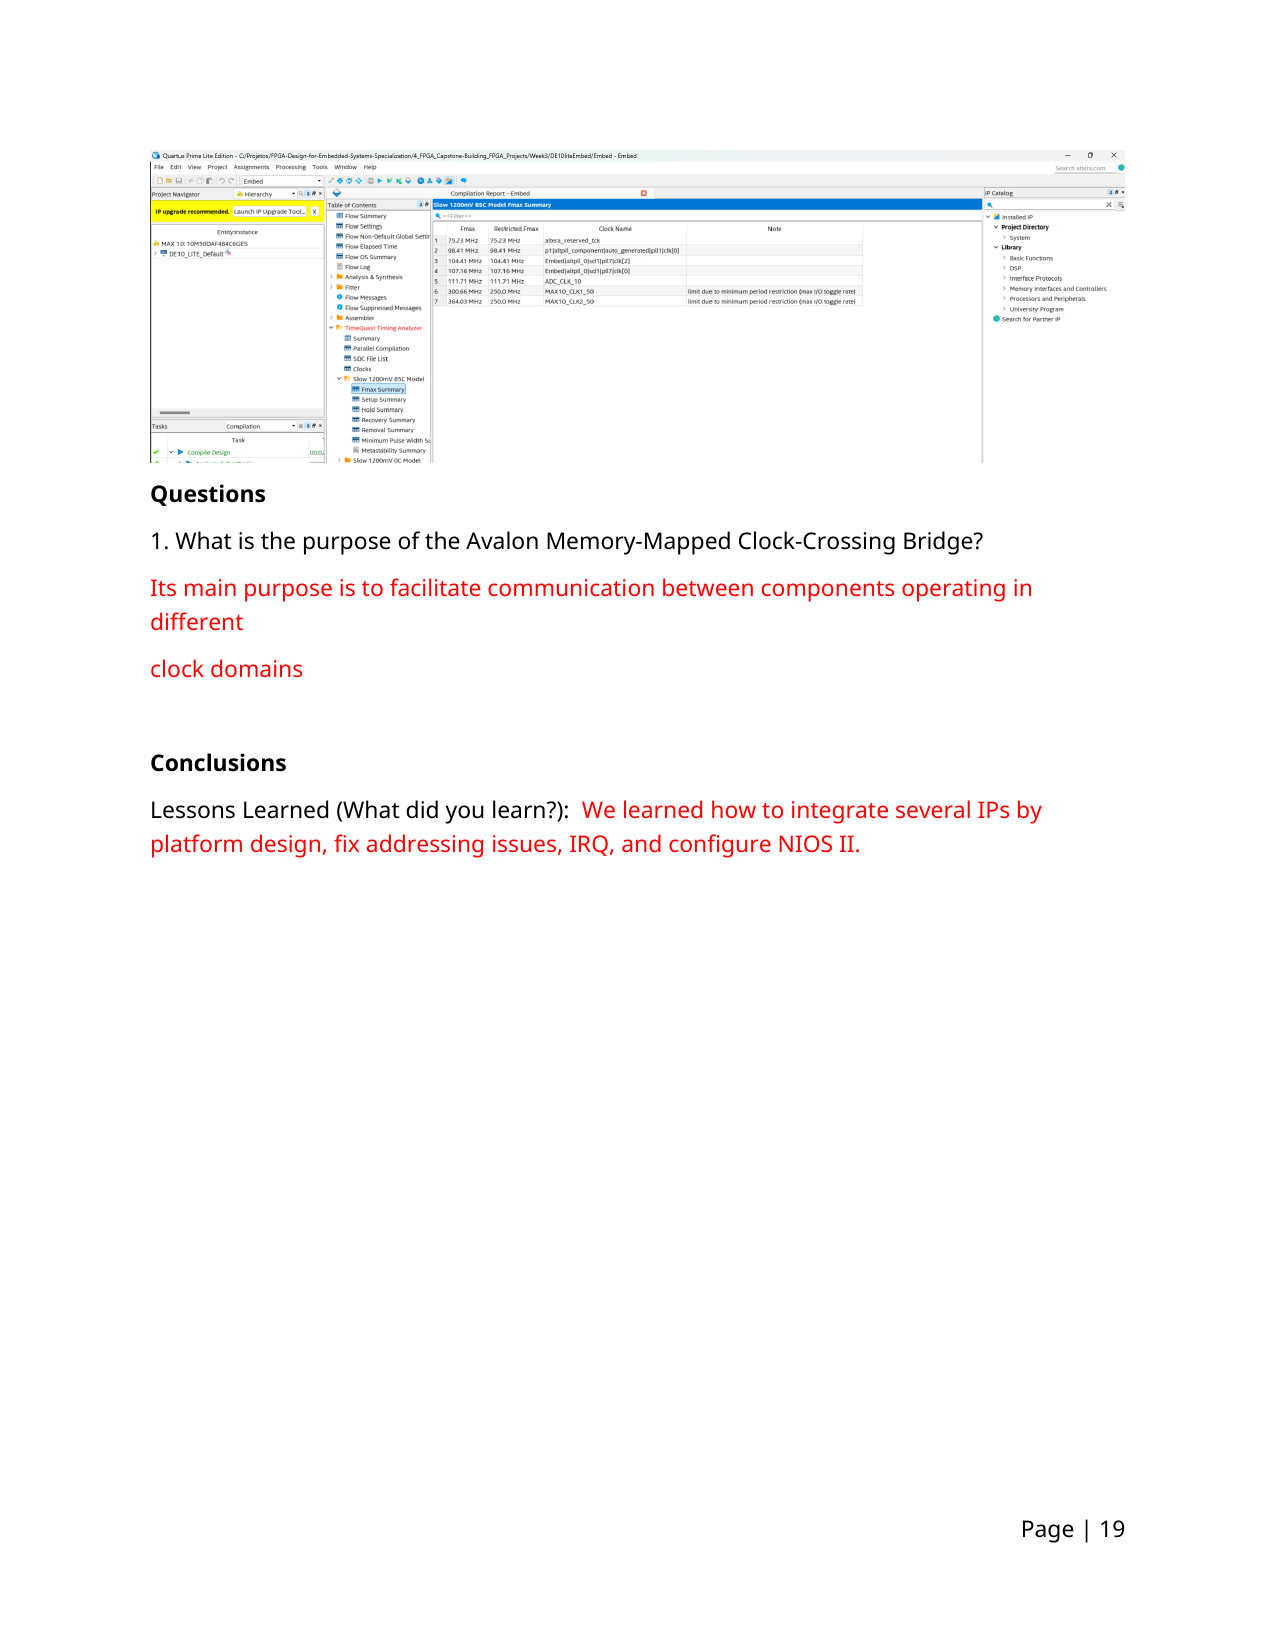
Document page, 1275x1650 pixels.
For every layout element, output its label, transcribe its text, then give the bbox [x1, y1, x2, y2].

text 1. What is the purpose of the Avalon Memory-Mapped Clock-Crossing Bridge? [150, 525, 1125, 556]
picture [150, 150, 1125, 463]
text Questions [150, 478, 1125, 509]
text clock domains [150, 653, 1125, 684]
text Its main purpose is to facilitate communication between components operating in different [150, 572, 1125, 637]
text Lessons Learned (What did you learn?): We learned how to integrate several IPs by platform design, fix addressing issues, IRQ, and configure NIOS II. [150, 793, 1125, 859]
text Conclusions [150, 747, 1125, 778]
